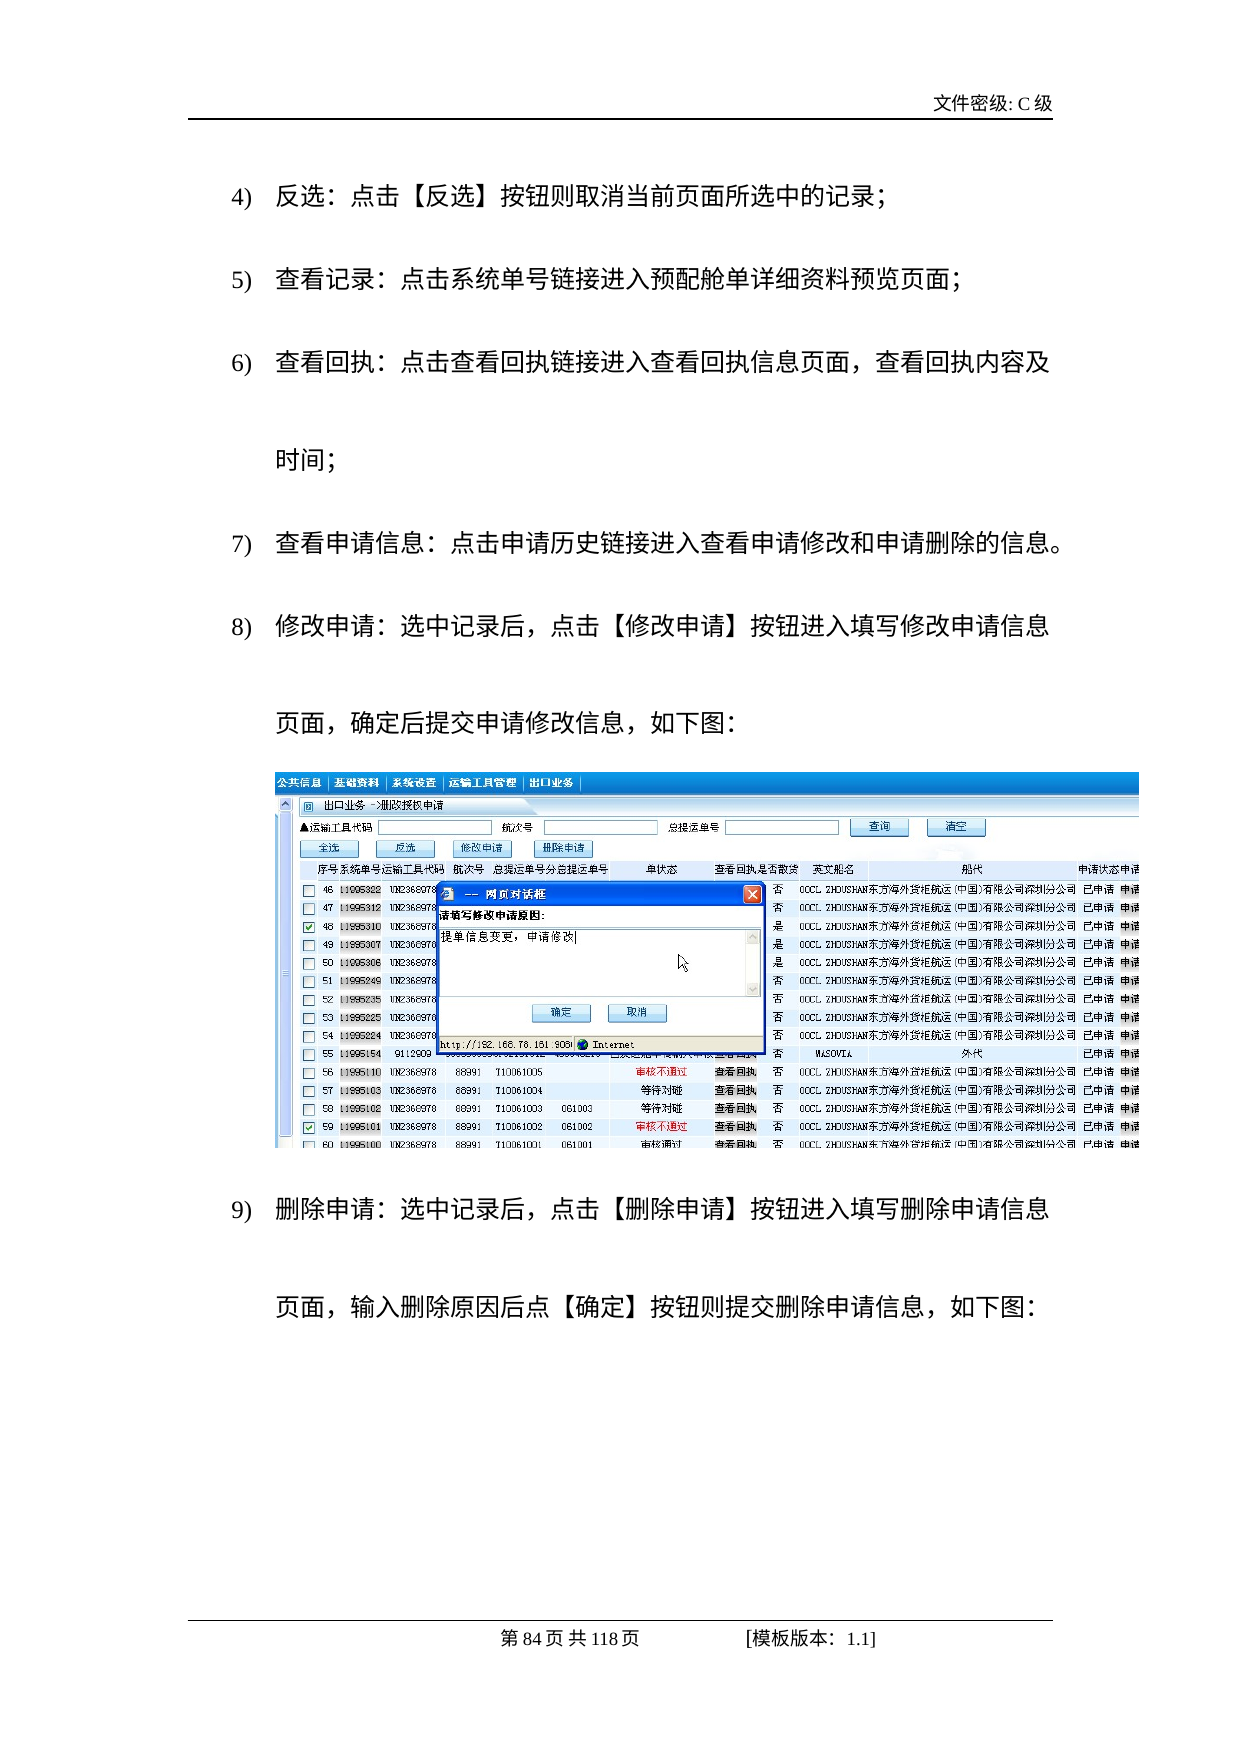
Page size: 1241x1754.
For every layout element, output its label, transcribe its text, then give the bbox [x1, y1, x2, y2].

list 查看记录：点击系统单号链接进入预配舱单详细资料预览页面； [231, 245, 1053, 310]
list 删除申请：选中记录后，点击【删除申请】按钮进入填写删除申请信息页面，输入删除原因后点【确定】按钮则提交删除申请信息，如下图： [231, 1175, 1053, 1338]
list 修改申请：选中记录后，点击【修改申请】按钮进入填写修改申请信息页面，确定后提交申请修改信息，如下图： [231, 592, 1053, 754]
list 查看申请信息：点击申请历史链接进入查看申请修改和申请删除的信息。 [231, 509, 1053, 574]
list 反选：点击【反选】按钮则取消当前页面所选中的记录； [231, 162, 1053, 227]
list 查看回执：点击查看回执链接进入查看回执信息页面，查看回执内容及时间； [231, 328, 1053, 491]
picture [275, 772, 1139, 1148]
